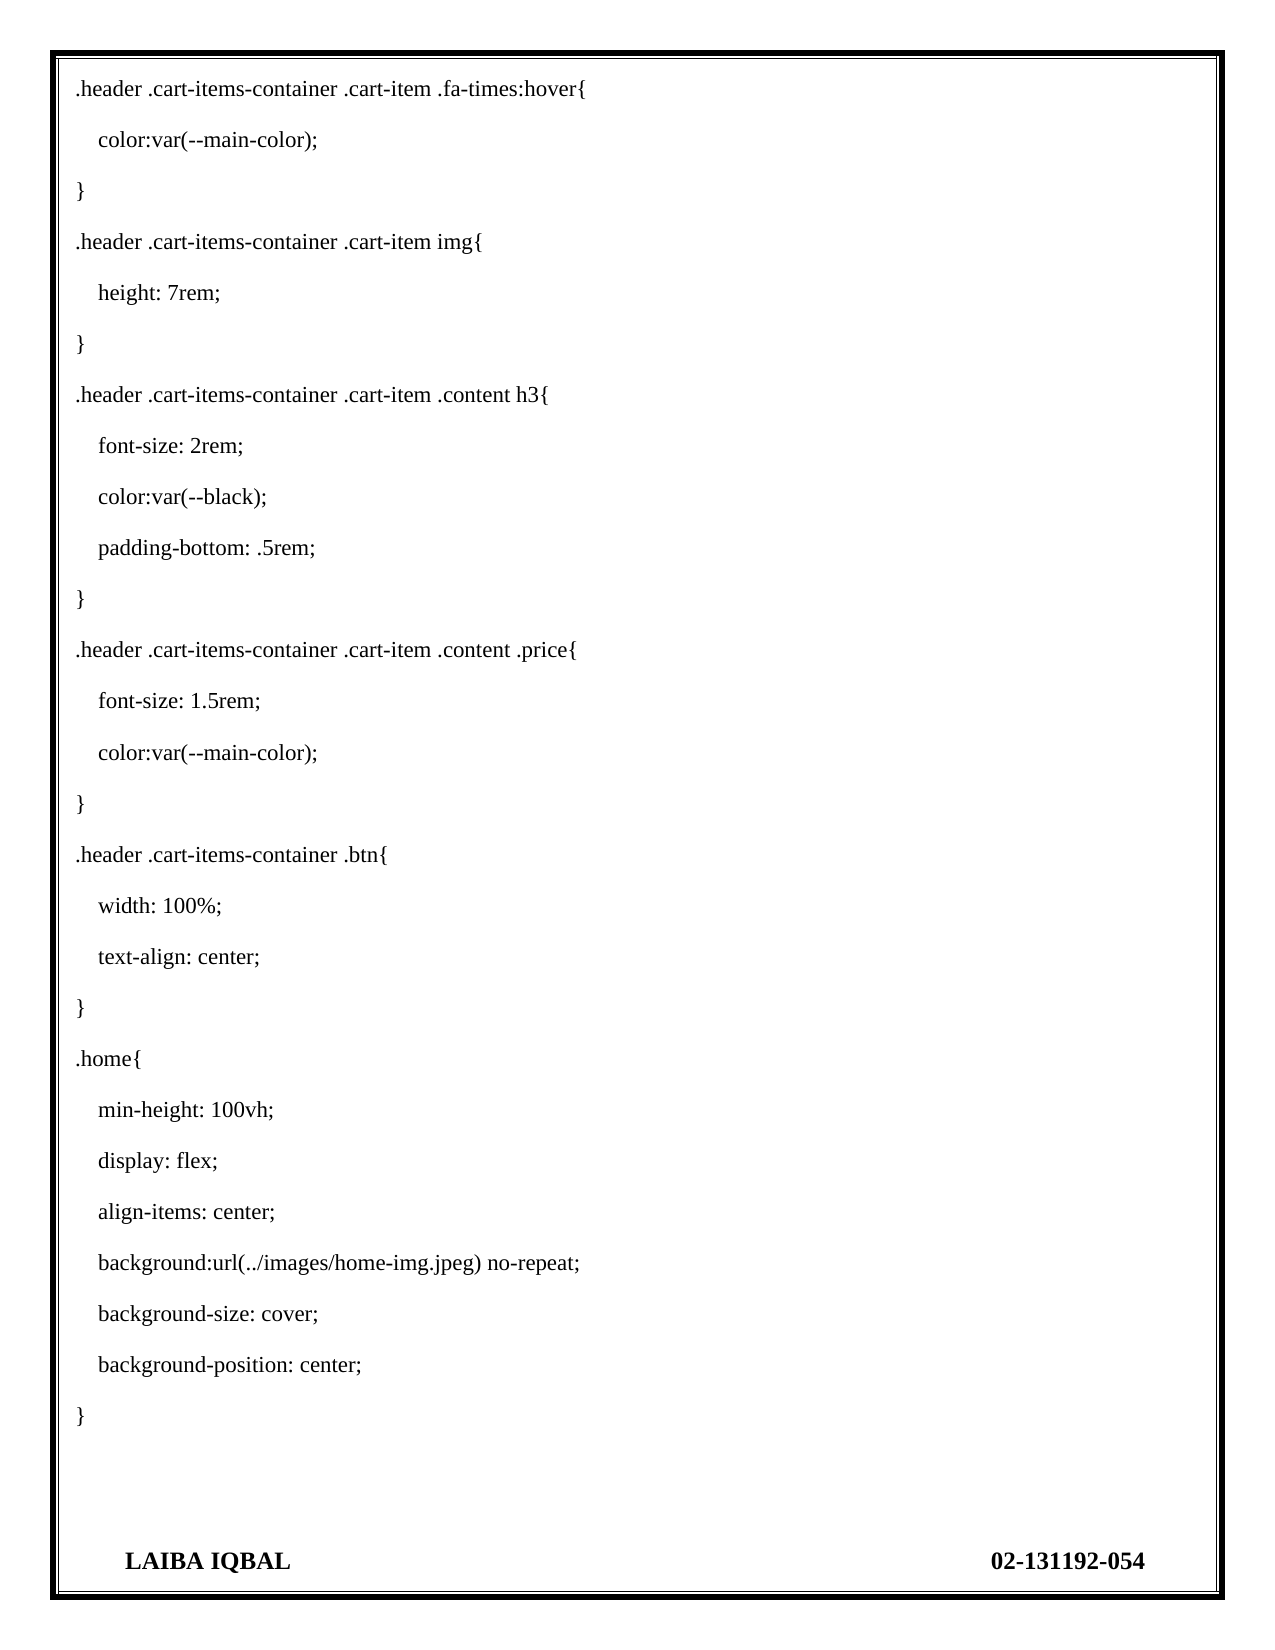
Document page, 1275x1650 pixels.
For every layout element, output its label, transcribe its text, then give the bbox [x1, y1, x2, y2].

text .header .cart-items-container .btn{ [75, 841, 1200, 867]
text align-items: center; [75, 1198, 1200, 1224]
text .home{ [75, 1045, 1200, 1071]
text background:url(../images/home-img.jpeg) no-repeat; [75, 1249, 1200, 1275]
text color:var(--main-color); [75, 126, 1200, 152]
text background-position: center; [75, 1351, 1200, 1377]
text .header .cart-items-container .cart-item img{ [75, 228, 1200, 254]
text } [75, 994, 1200, 1020]
text } [75, 177, 1200, 203]
text padding-bottom: .5rem; [75, 534, 1200, 561]
text background-size: cover; [75, 1300, 1200, 1326]
text } [75, 330, 1200, 357]
text height: 7rem; [75, 279, 1200, 306]
text .header .cart-items-container .cart-item .fa-times:hover{ [75, 75, 1200, 101]
text font-size: 1.5rem; [75, 687, 1200, 714]
text display: flex; [75, 1147, 1200, 1173]
text font-size: 2rem; [75, 432, 1200, 459]
text } [75, 585, 1200, 612]
text color:var(--main-color); [75, 738, 1200, 765]
text width: 100%; [75, 892, 1200, 918]
text } [75, 789, 1200, 816]
text color:var(--black); [75, 483, 1200, 510]
text .header .cart-items-container .cart-item .content .price{ [75, 636, 1200, 663]
text text-align: center; [75, 943, 1200, 969]
text } [75, 1402, 1200, 1428]
text .header .cart-items-container .cart-item .content h3{ [75, 381, 1200, 408]
text min-height: 100vh; [75, 1096, 1200, 1122]
